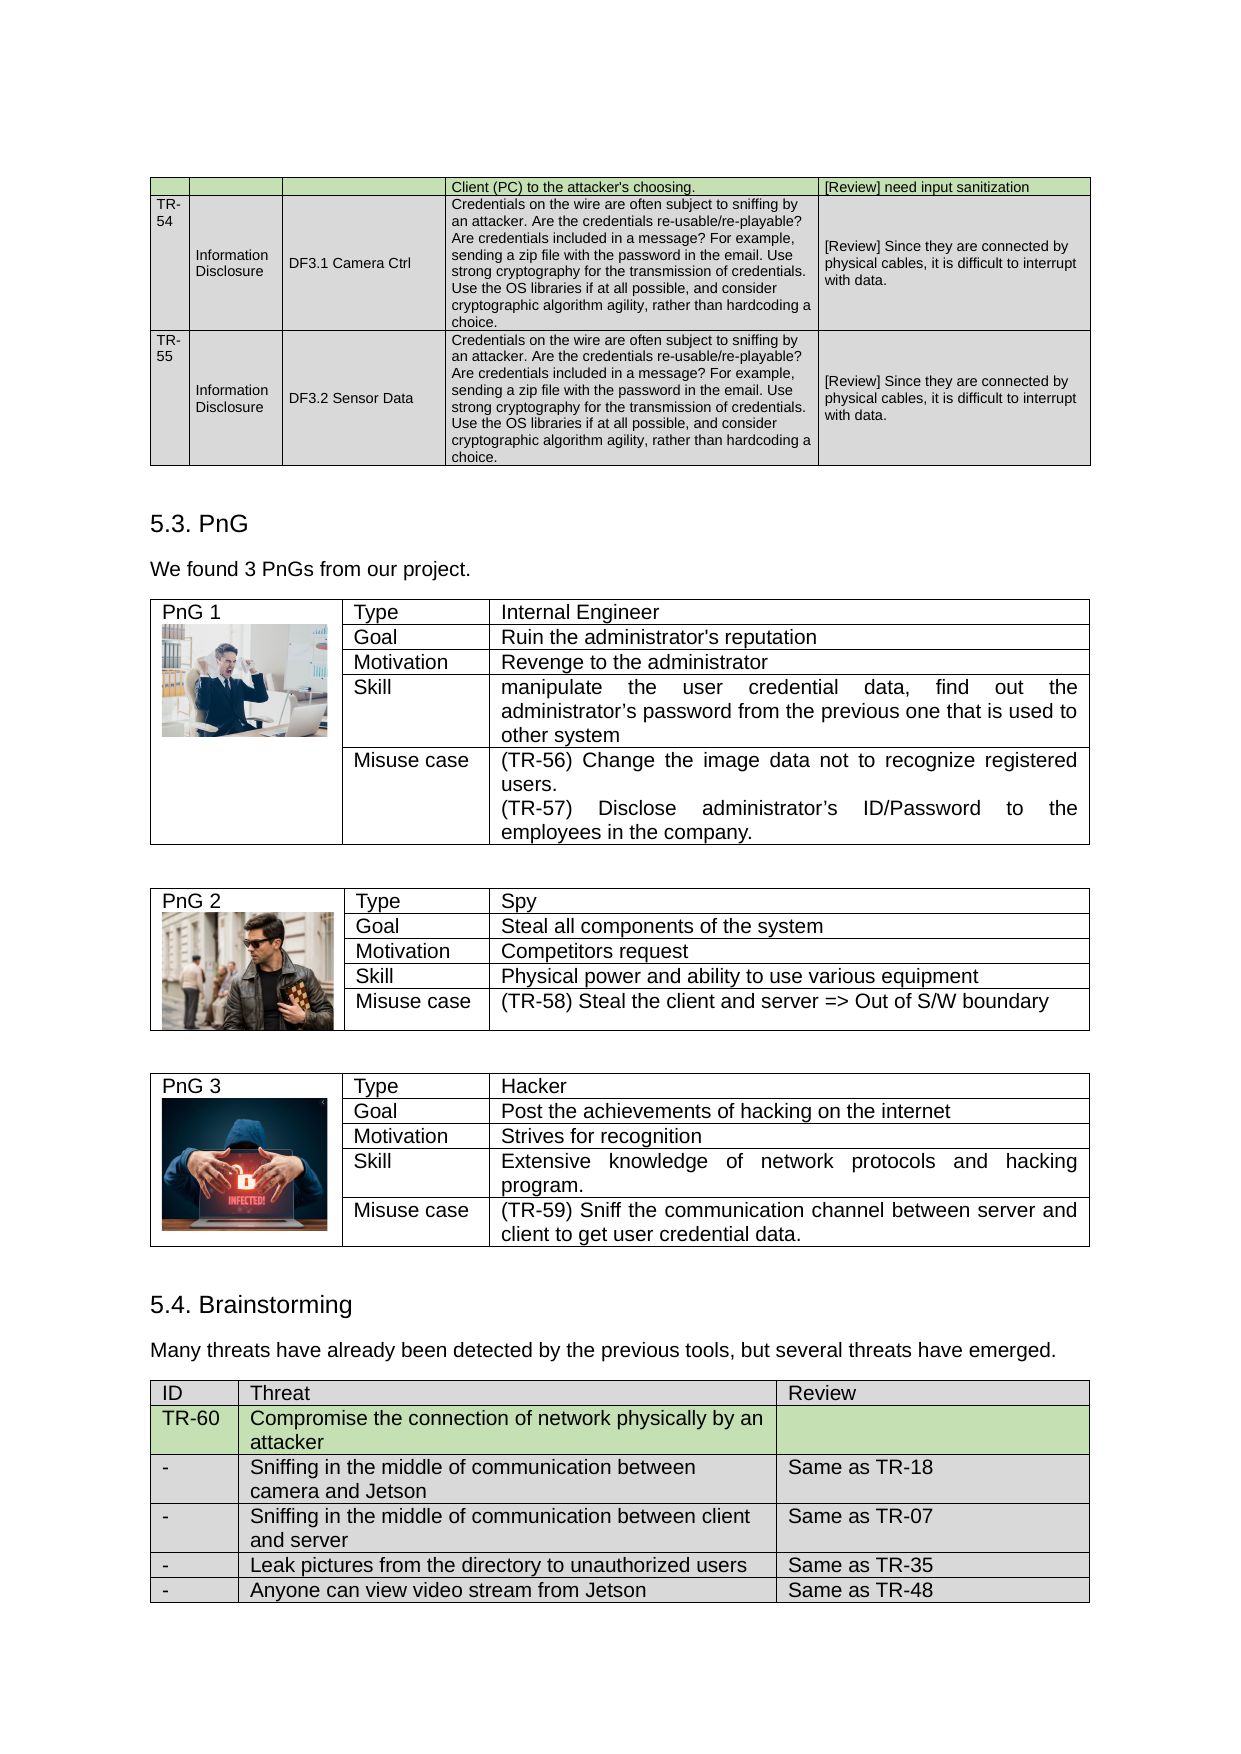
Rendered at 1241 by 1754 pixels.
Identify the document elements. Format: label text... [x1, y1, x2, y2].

table_cell DF3.1 Camera Ctrl [283, 196, 445, 330]
table_cell Information Disclosure [190, 331, 282, 465]
table_cell Sniffing in the middle of communication between camera and Jetson [239, 1455, 776, 1503]
table_header Type [343, 1074, 489, 1098]
table_header PnG 3 [151, 1074, 342, 1246]
table_cell Motivation [343, 1124, 489, 1148]
subtitle 5.4. Brainstorming [150, 1290, 1090, 1318]
table_cell manipulate the user credential data, find out the administrator’s password from the previous one that is used to other system [490, 675, 1089, 747]
table_cell - [151, 1553, 238, 1577]
table_cell - [151, 1504, 238, 1552]
table_cell Physical power and ability to use various equipment [490, 964, 1089, 987]
table_cell (TR-58) Steal the client and server => Out of S/W boundary [490, 989, 1089, 1030]
table_cell Competitors request [490, 939, 1089, 962]
table_cell Credentials on the wire are often subject to sniffing by an attacker. Are the credentials re-usable/re-playable? Are credentials included in a message? For example, sending a zip file with the password in the email. Use strong cryptography for the transmission of credentials. Use the OS libraries if at all possible, and consider cryptographic algorithm agility, rather than hardcoding a choice. [446, 196, 818, 330]
table_cell TR-60 [151, 1406, 238, 1454]
table_cell Misuse case [343, 748, 489, 844]
table_cell Sniffing in the middle of communication between client and server [239, 1504, 776, 1552]
table_header PnG 2 [151, 889, 344, 1030]
table_cell Skill [343, 1149, 489, 1197]
table_cell Credentials on the wire are often subject to sniffing by an attacker. Are the credentials re-usable/re-playable? Are credentials included in a message? For example, sending a zip file with the password in the email. Use strong cryptography for the transmission of credentials. Use the OS libraries if at all possible, and consider cryptographic algorithm agility, rather than hardcoding a choice. [446, 331, 818, 465]
table_cell - [151, 1578, 238, 1602]
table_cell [190, 178, 282, 195]
table_cell TR-53 [151, 178, 189, 195]
table_header Review [777, 1381, 1089, 1405]
table_cell (TR-59) Sniff the communication channel between server and client to get user credential data. [490, 1198, 1089, 1246]
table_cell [446, 178, 818, 195]
table_cell Ruin the administrator's reputation [490, 625, 1089, 649]
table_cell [819, 178, 1090, 195]
table_cell Goal [343, 625, 489, 649]
table_header Hacker [490, 1074, 1089, 1098]
table_cell Steal all components of the system [490, 914, 1089, 937]
table_cell Strives for recognition [490, 1124, 1089, 1148]
table_cell DF3.2 Sensor Data [283, 331, 445, 465]
table_cell Motivation [343, 650, 489, 674]
table_cell Leak pictures from the directory to unauthorized users [239, 1553, 776, 1577]
table_header Spy [490, 889, 1089, 912]
table_cell - [151, 1455, 238, 1503]
subtitle 5.3. PnG [150, 509, 1090, 538]
table_cell Goal [343, 1099, 489, 1123]
table_cell Same as TR-35 [777, 1553, 1089, 1577]
table_cell Extensive knowledge of network protocols and hacking program. [490, 1149, 1089, 1197]
table_cell Compromise the connection of network physically by an attacker [239, 1406, 776, 1454]
table_header ID [151, 1381, 238, 1405]
table_cell [777, 1406, 1089, 1454]
table_cell Same as TR-07 [777, 1504, 1089, 1552]
table_cell Same as TR-48 [777, 1578, 1089, 1602]
table_cell Revenge to the administrator [490, 650, 1089, 674]
table_header Type [343, 600, 489, 624]
table_cell Skill [345, 964, 489, 987]
table_cell Anyone can view video stream from Jetson [239, 1578, 776, 1602]
table_header Type [345, 889, 489, 912]
text We found 3 PnGs from our project. [150, 557, 1090, 581]
table_cell Misuse case [343, 1198, 489, 1246]
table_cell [283, 178, 445, 195]
table_cell TR-55 [151, 331, 189, 465]
table_cell [Review] Since they are connected by physical cables, it is difficult to interrupt with data. [819, 331, 1090, 465]
table_cell Information Disclosure [190, 196, 282, 330]
table_header Threat [239, 1381, 776, 1405]
table_cell Goal [345, 914, 489, 937]
table_cell [Review] Since they are connected by physical cables, it is difficult to interrupt with data. [819, 196, 1090, 330]
table_header PnG 1 [151, 600, 342, 844]
table_cell TR-54 [151, 196, 189, 330]
table_header Internal Engineer [490, 600, 1089, 624]
picture [161, 912, 334, 1030]
table_cell (TR-56) Change the image data not to recognize registered users. (TR-57) Disclose administrator’s ID/Password to the employees in the company. [490, 748, 1089, 844]
table_cell Misuse case [345, 989, 489, 1030]
table_cell Same as TR-18 [777, 1455, 1089, 1503]
table_cell Post the achievements of hacking on the internet [490, 1099, 1089, 1123]
table_cell Motivation [345, 939, 489, 962]
table_cell Skill [343, 675, 489, 747]
text Many threats have already been detected by the previous tools, but several threats have emerged. [150, 1337, 1090, 1361]
picture [161, 624, 328, 737]
